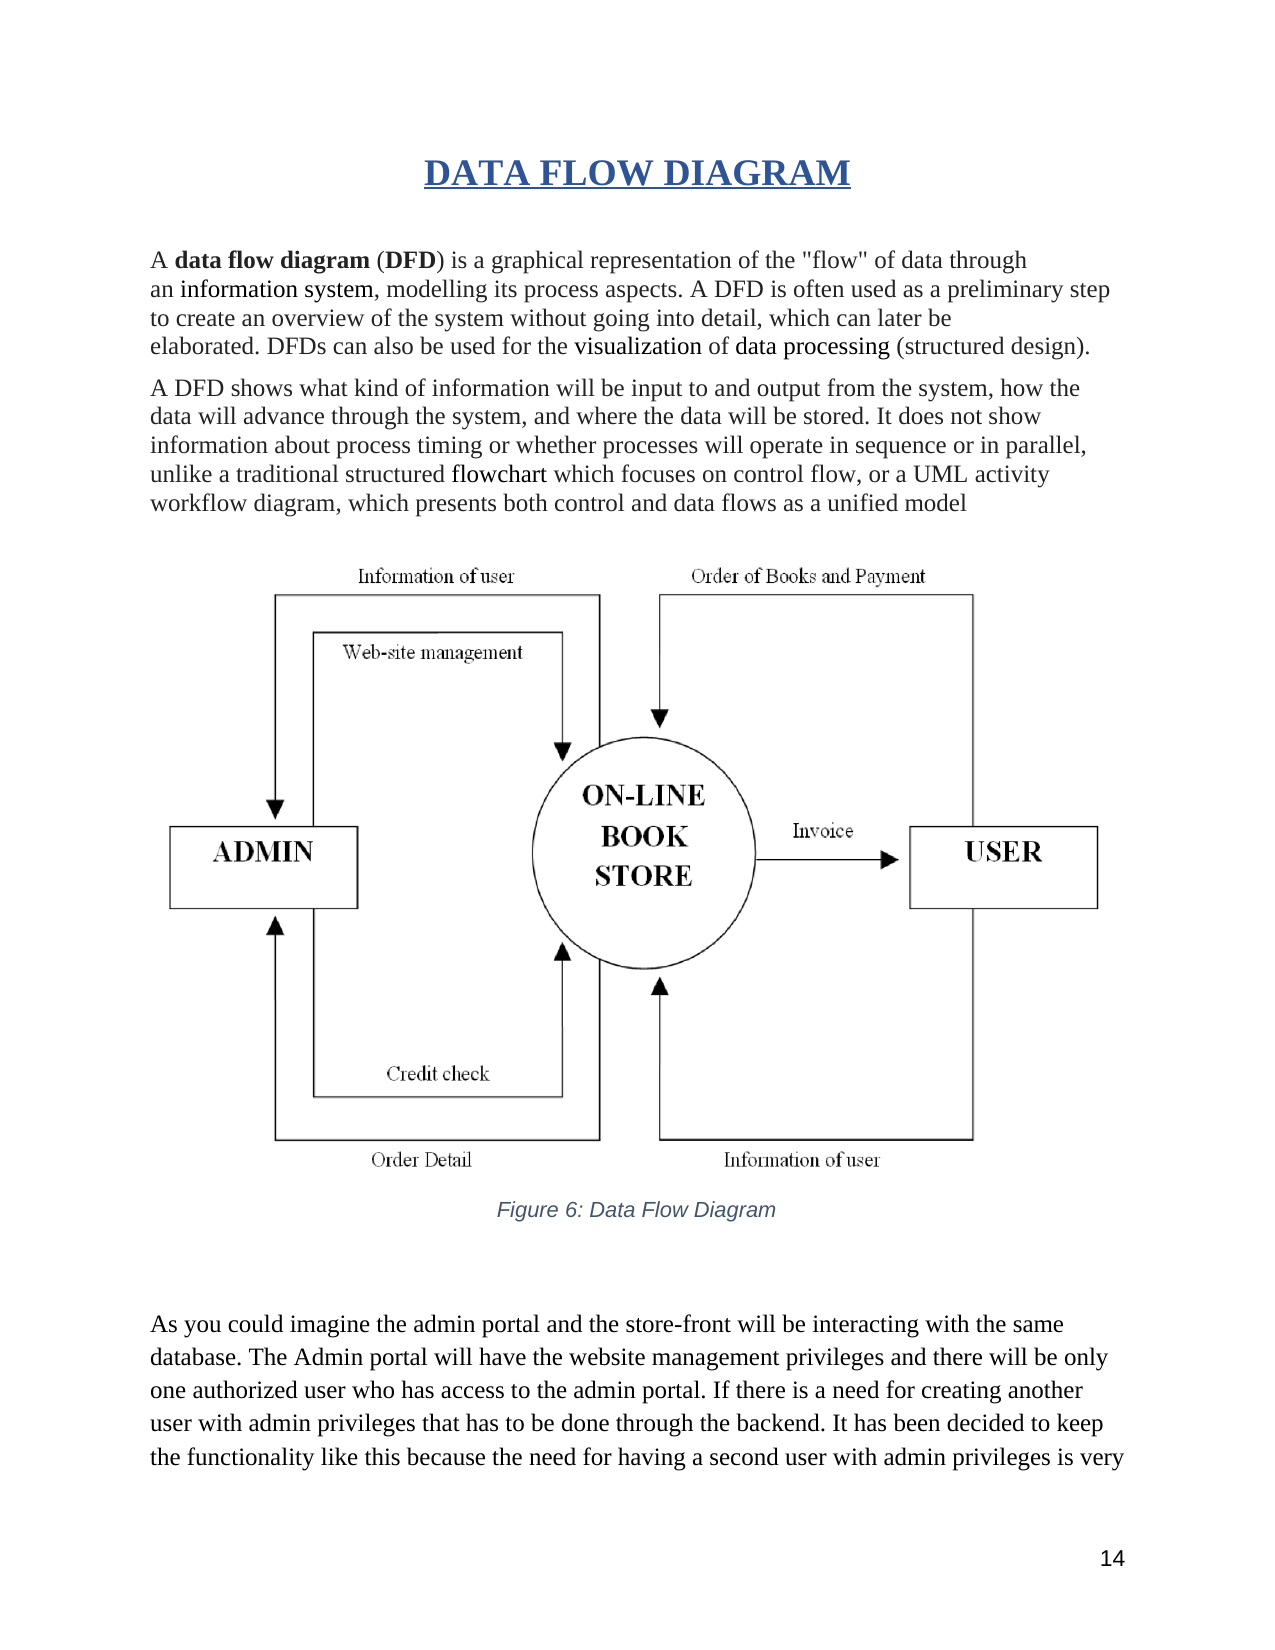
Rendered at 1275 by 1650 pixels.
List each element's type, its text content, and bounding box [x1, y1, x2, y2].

subtitle DATA FLOW DIAGRAM [150, 150, 1125, 193]
text A DFD shows what kind of information will be input to and output from the system, how the data will advance through the system, and where the data will be stored. It does not show information about process timing or whether processes will operate in sequence or in parallel, unlike a traditional structured flowchart which focuses on control flow, or a UML activity workflow diagram, which presents both control and data flows as a unified model [150, 373, 1125, 516]
picture [150, 561, 1124, 1194]
text Figure 6: Data Flow Diagram [150, 1197, 1125, 1223]
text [150, 1309, 1125, 1470]
text A data flow diagram (DFD) is a graphical representation of the "flow" of data through an information system, modelling its process aspects. A DFD is often used as a preliminary step to create an overview of the system without going into detail, which can later be elaborated. DFDs can also be used for the visualization of data processing (structured design). [150, 245, 1125, 360]
